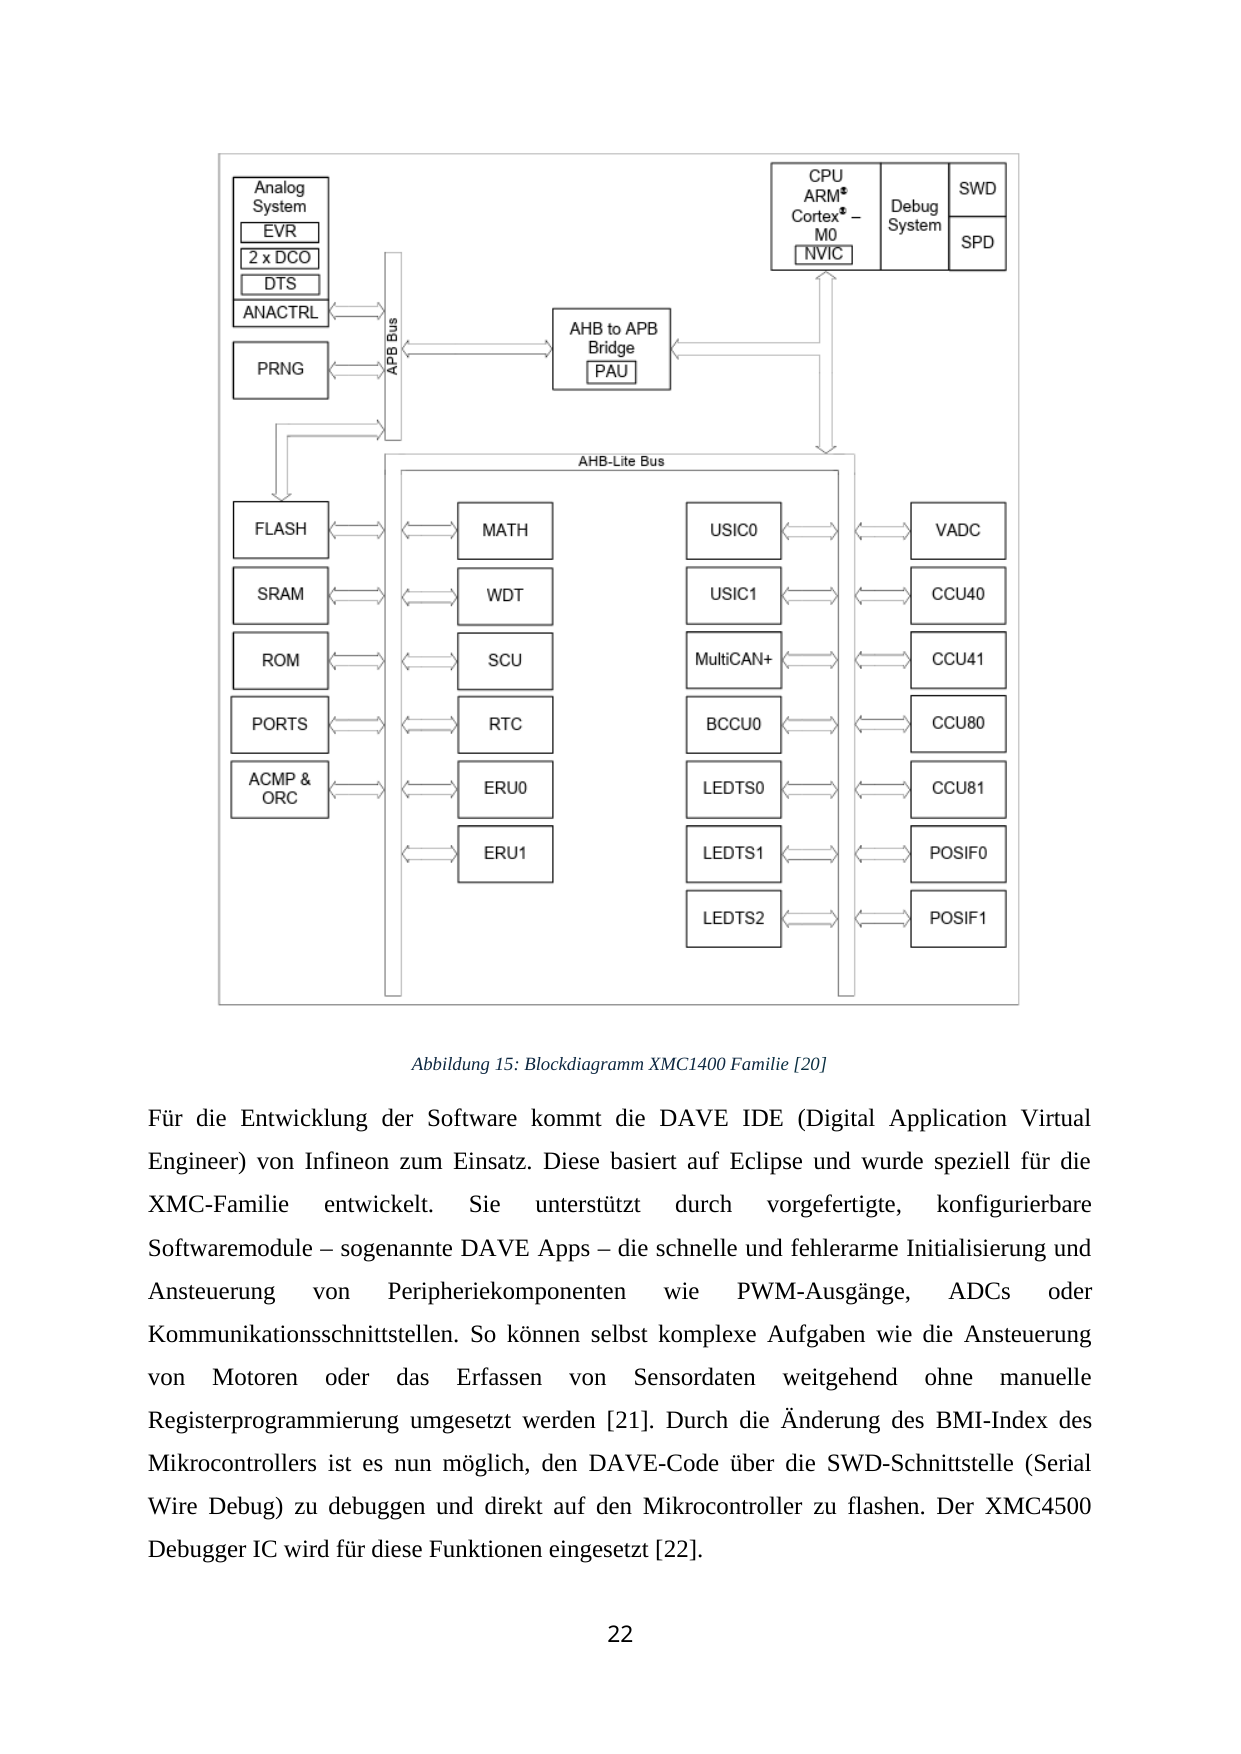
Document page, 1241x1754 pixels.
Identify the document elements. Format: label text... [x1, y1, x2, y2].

text Für die Entwicklung der Software kommt die DAVE IDE (Digital Application Virtual Engineer) von Infineon zum Einsatz. Diese basiert auf Eclipse und wurde speziell für die XMC-Familie entwickelt. Sie unterstützt durch vorgefertigte, konfigurierbare Softwaremodule – sogenannte DAVE Apps – die schnelle und fehlerarme Initialisierung und Ansteuerung von Peripheriekomponenten wie PWM-Ausgänge, ADCs oder Kommunikationsschnittstellen. So können selbst komplexe Aufgaben wie die Ansteuerung von Motoren oder das Erfassen von Sensordaten weitgehend ohne manuelle Registerprogrammierung umgesetzt werden [21]. Durch die Änderung des BMI-Index des Mikrocontrollers ist es nun möglich, den DAVE-Code über die SWD-Schnittstelle (Serial Wire Debug) zu debuggen und direkt auf den Mikrocontroller zu flashen. Der XMC4500 Debugger IC wird für diese Funktionen eingesetzt [22]. [148, 1103, 1093, 1563]
text Abbildung 15: Blockdiagramm XMC1400 Familie [20] [148, 1052, 1093, 1074]
picture [213, 147, 1027, 1008]
